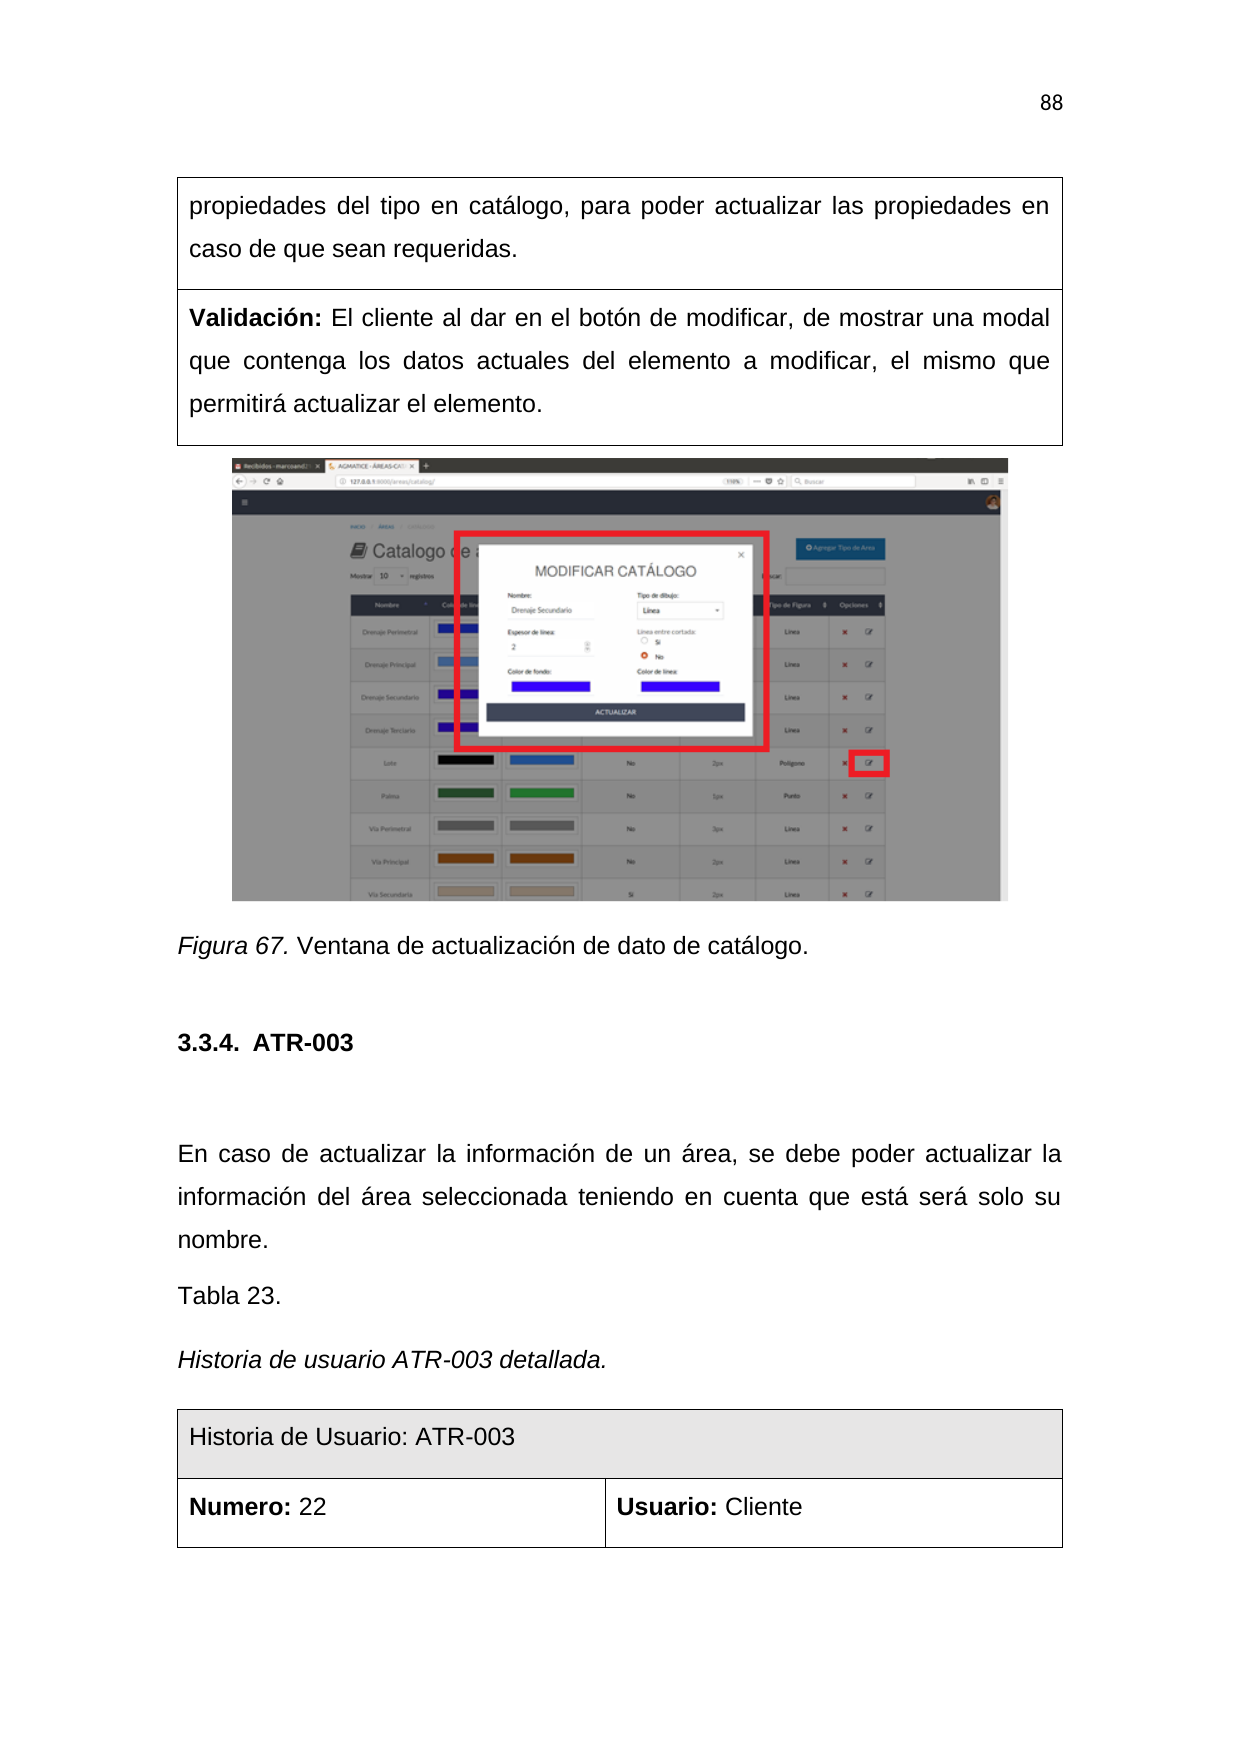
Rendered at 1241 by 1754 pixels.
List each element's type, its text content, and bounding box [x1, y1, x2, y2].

table_cell Numero: 22 [178, 1479, 605, 1547]
picture [232, 458, 1009, 905]
table_cell Usuario: Cliente [606, 1479, 1062, 1547]
text Historia de usuario ATR-003 detallada. [177, 1345, 1063, 1374]
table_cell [178, 178, 1062, 289]
table_cell Validación: El cliente al dar en el botón de modificar, de mostrar una modal que contenga los datos actuales del elemento a modificar, el mismo que permitirá actualizar el elemento. [178, 290, 1062, 445]
text Tabla 23. [177, 1281, 1063, 1310]
table_header Historia de Usuario: ATR-003 [178, 1410, 1062, 1478]
subtitle ATR-003 [177, 1028, 1063, 1057]
text En caso de actualizar la información de un área, se debe poder actualizar la información del área seleccionada teniendo en cuenta que está será solo su nombre. [177, 1139, 1063, 1254]
text Figura 67. Ventana de actualización de dato de catálogo. [177, 931, 1063, 960]
